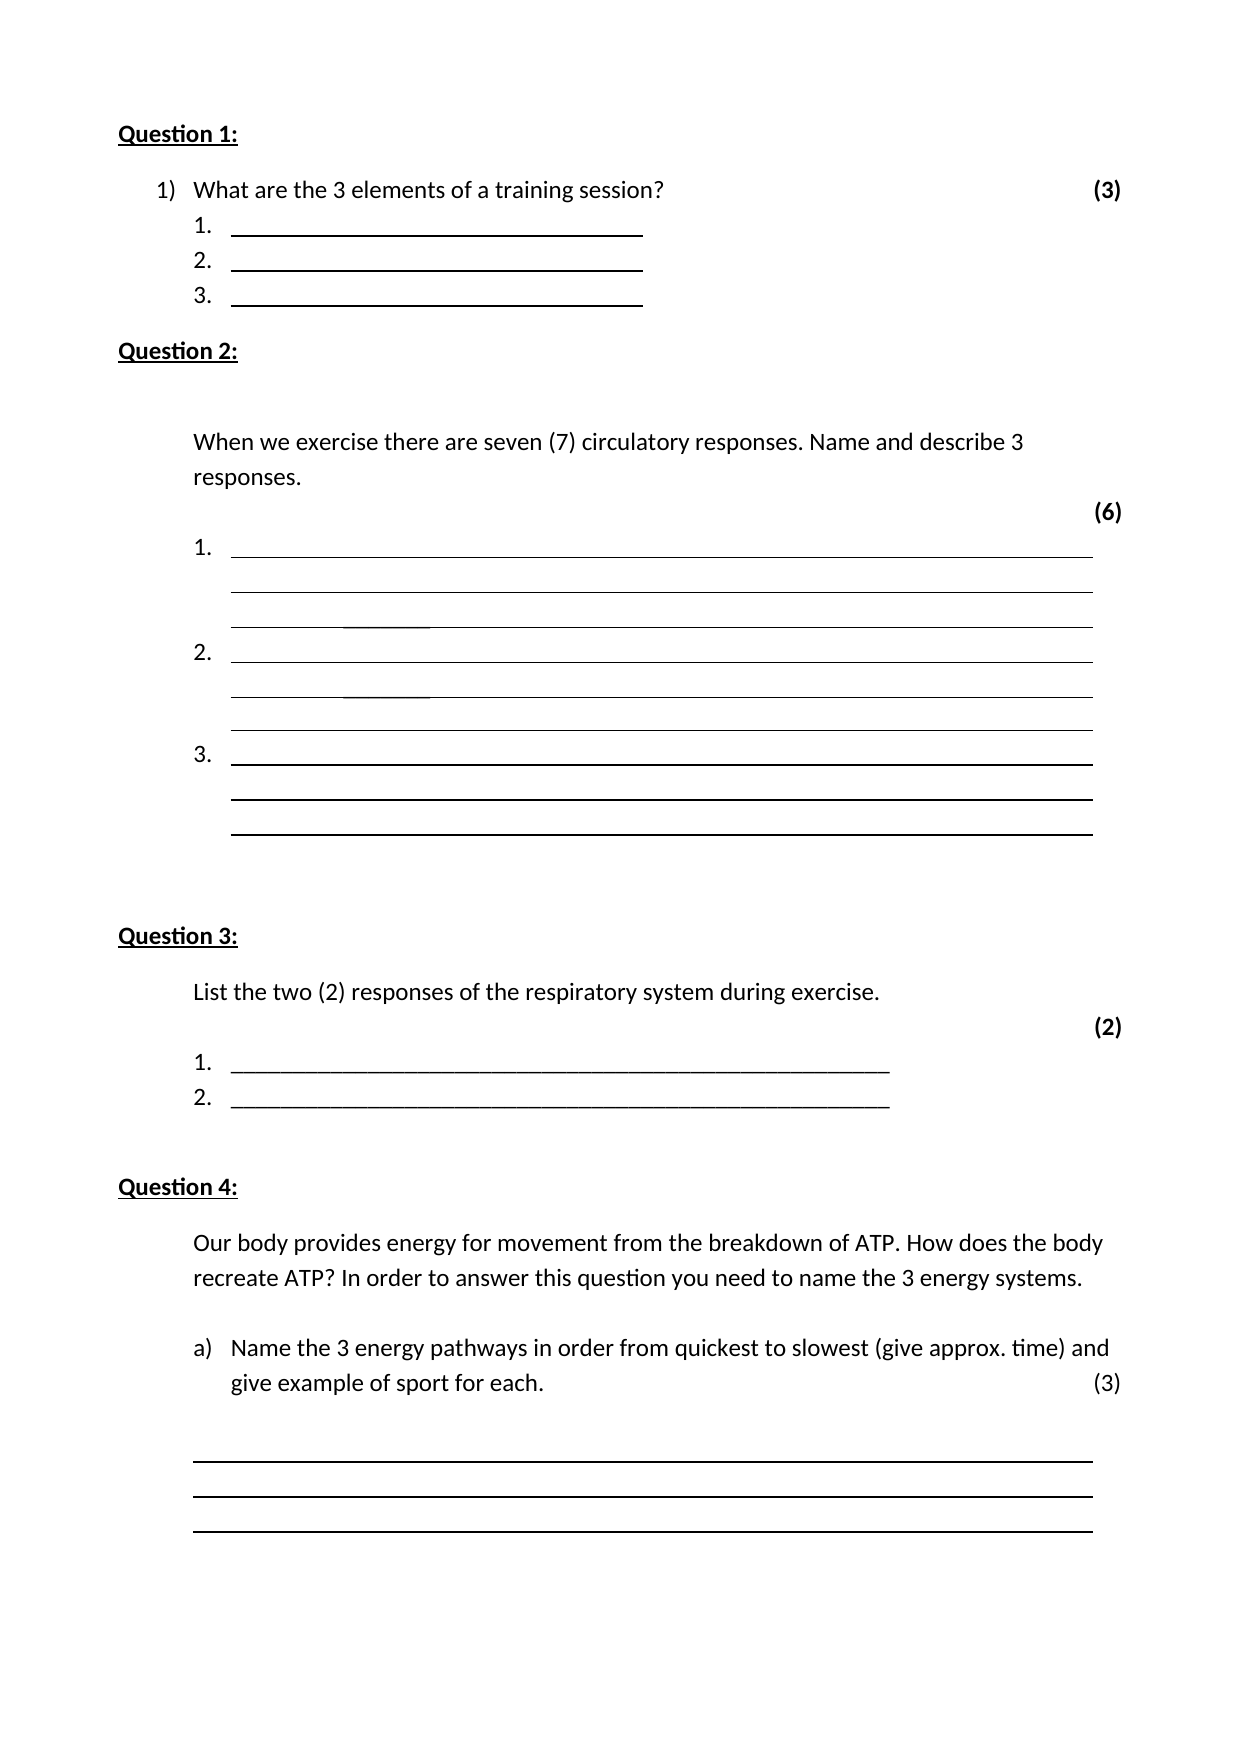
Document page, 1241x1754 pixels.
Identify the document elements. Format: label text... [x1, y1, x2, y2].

list Name the 3 energy pathways in order from quickest to slowest (give approx. time) and give example of sport for each. (3) [193, 1332, 1122, 1433]
text Question 4: [118, 1171, 1122, 1202]
text Question 2: [118, 335, 1122, 365]
text Question 1: [118, 118, 1122, 149]
list What are the 3 elements of a training session? (3) [156, 174, 1122, 204]
list (6) [193, 496, 1122, 526]
list Our body provides energy for movement from the breakdown of ATP. How does the body recreate ATP? In order to answer this question you need to name the 3 energy systems. [193, 1227, 1122, 1293]
list List the two (2) responses of the respiratory system during exercise. [193, 976, 1122, 1006]
list When we exercise there are seven (7) circulatory responses. Name and describe 3 responses. [193, 426, 1122, 491]
text Question 3: [118, 920, 1122, 950]
list _____________________________________________________ [193, 1081, 1122, 1111]
list _______ [193, 531, 1122, 631]
list (2) [193, 1011, 1122, 1041]
list _____________________________________________________ [193, 1046, 1122, 1076]
list _______ [193, 636, 1122, 701]
